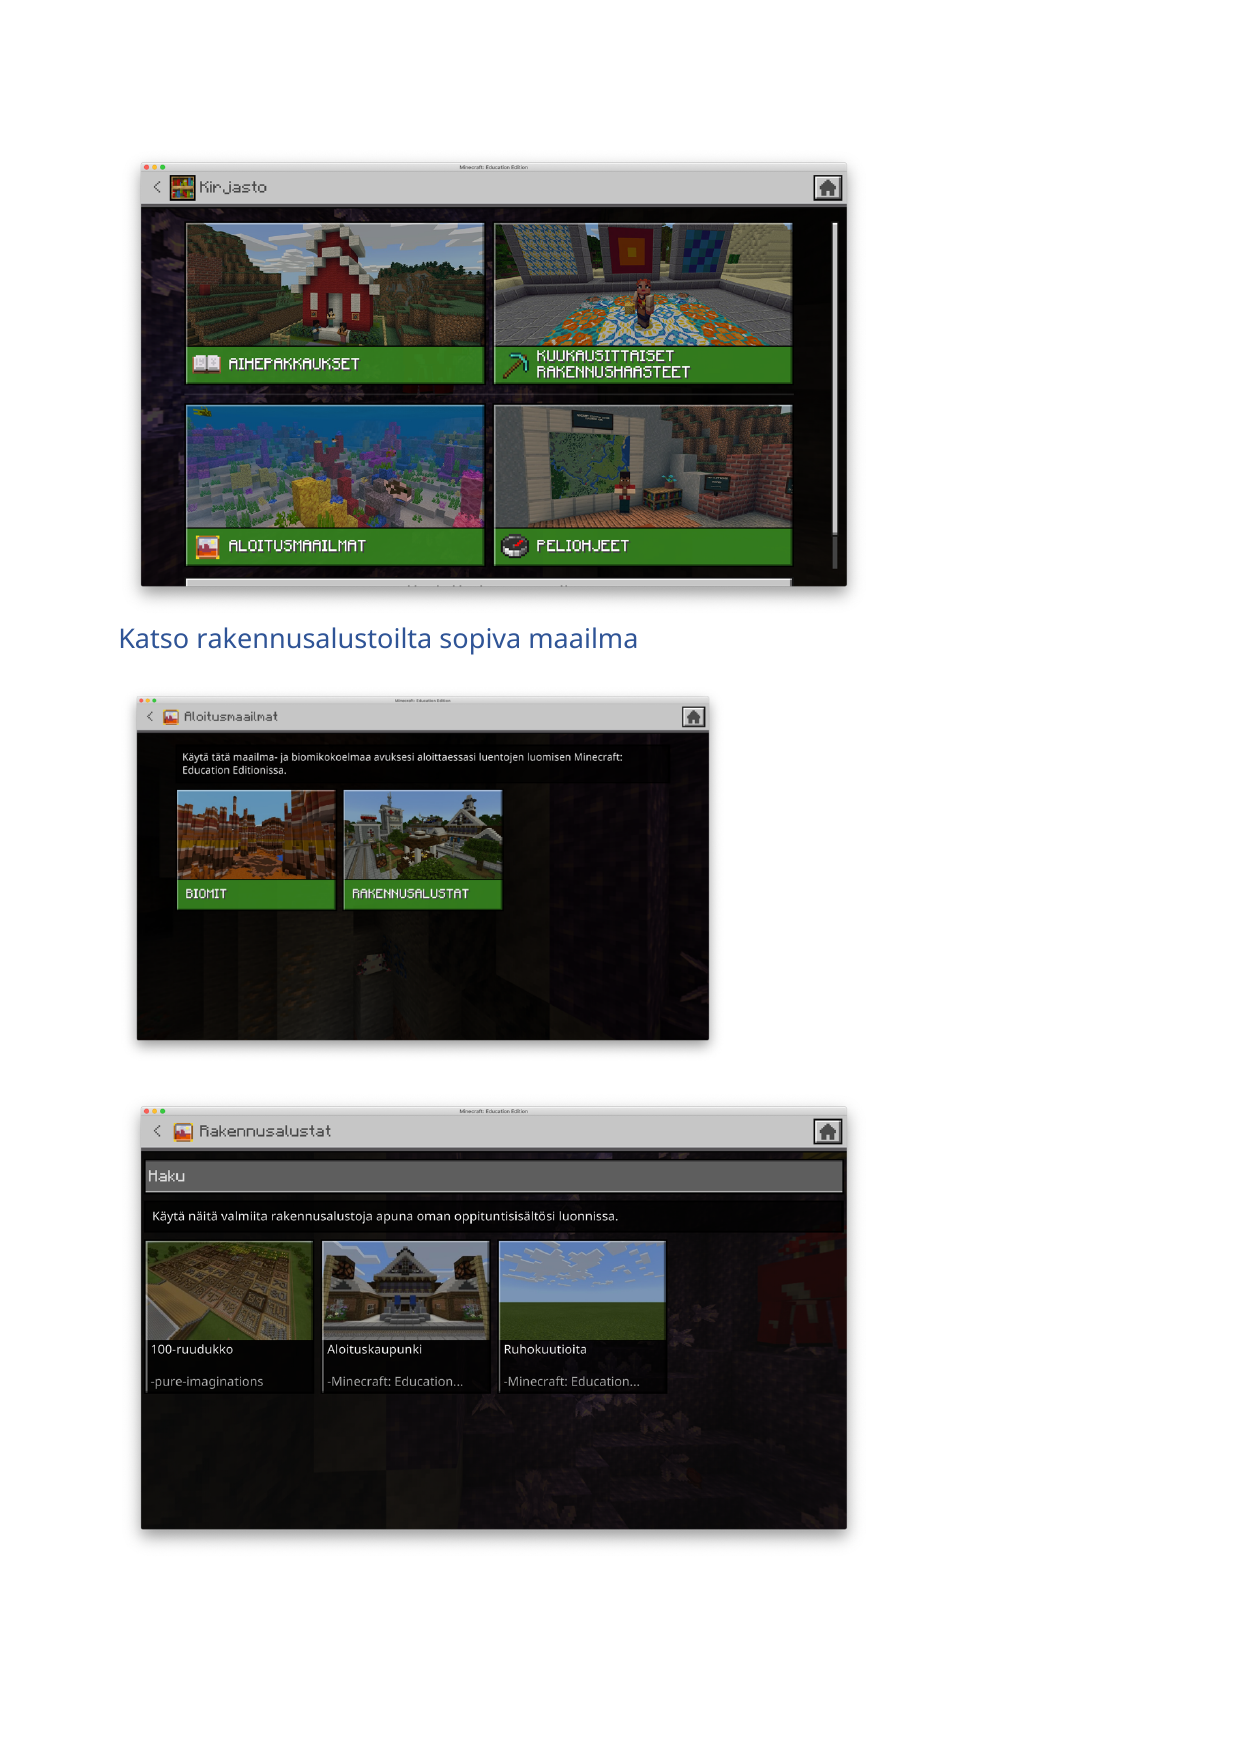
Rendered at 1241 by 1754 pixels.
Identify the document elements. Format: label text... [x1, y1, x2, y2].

picture [118, 684, 727, 1064]
subtitle Katso rakennusalustoilta sopiva maailma [118, 619, 1122, 656]
picture [118, 1091, 869, 1559]
picture [118, 147, 869, 616]
